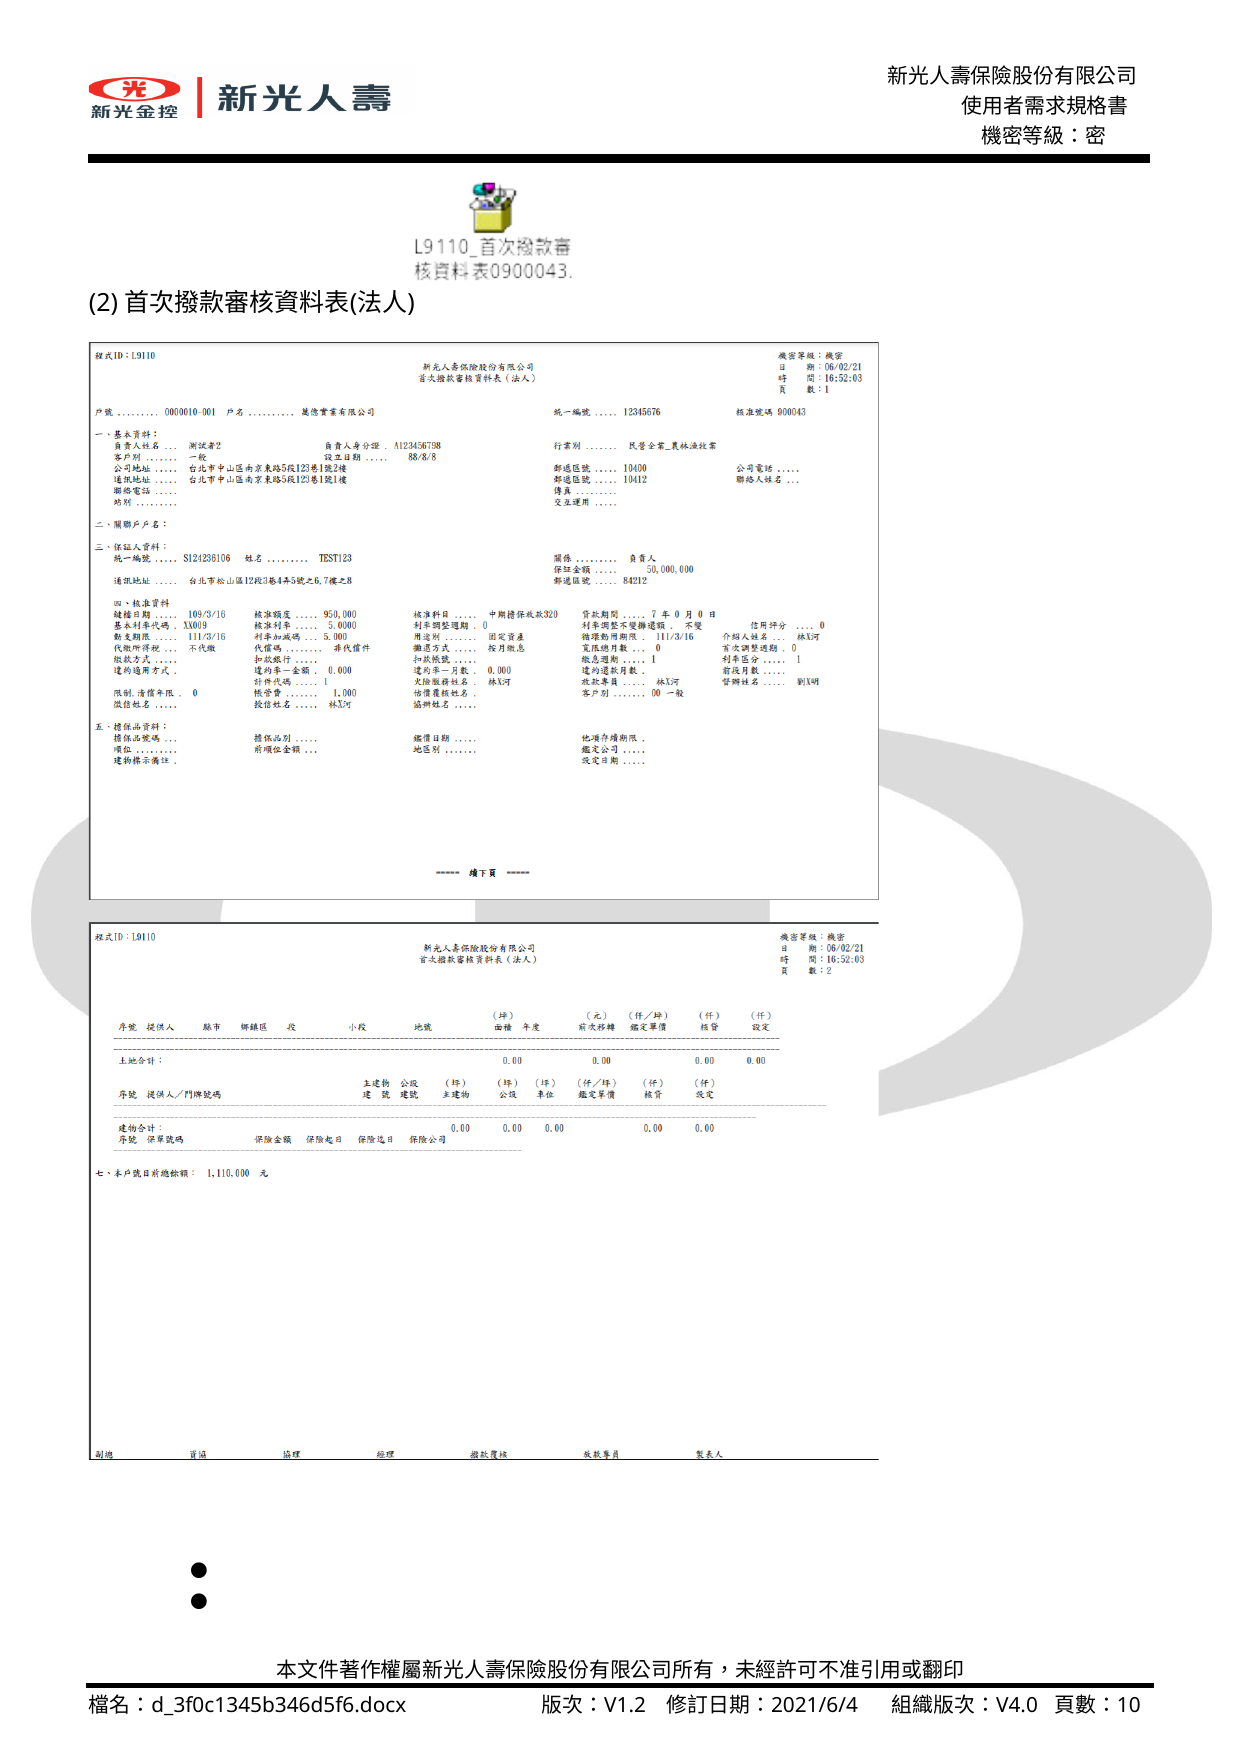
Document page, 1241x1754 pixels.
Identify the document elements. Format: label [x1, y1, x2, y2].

picture [88, 61, 414, 118]
picture [25, 342, 1215, 1460]
